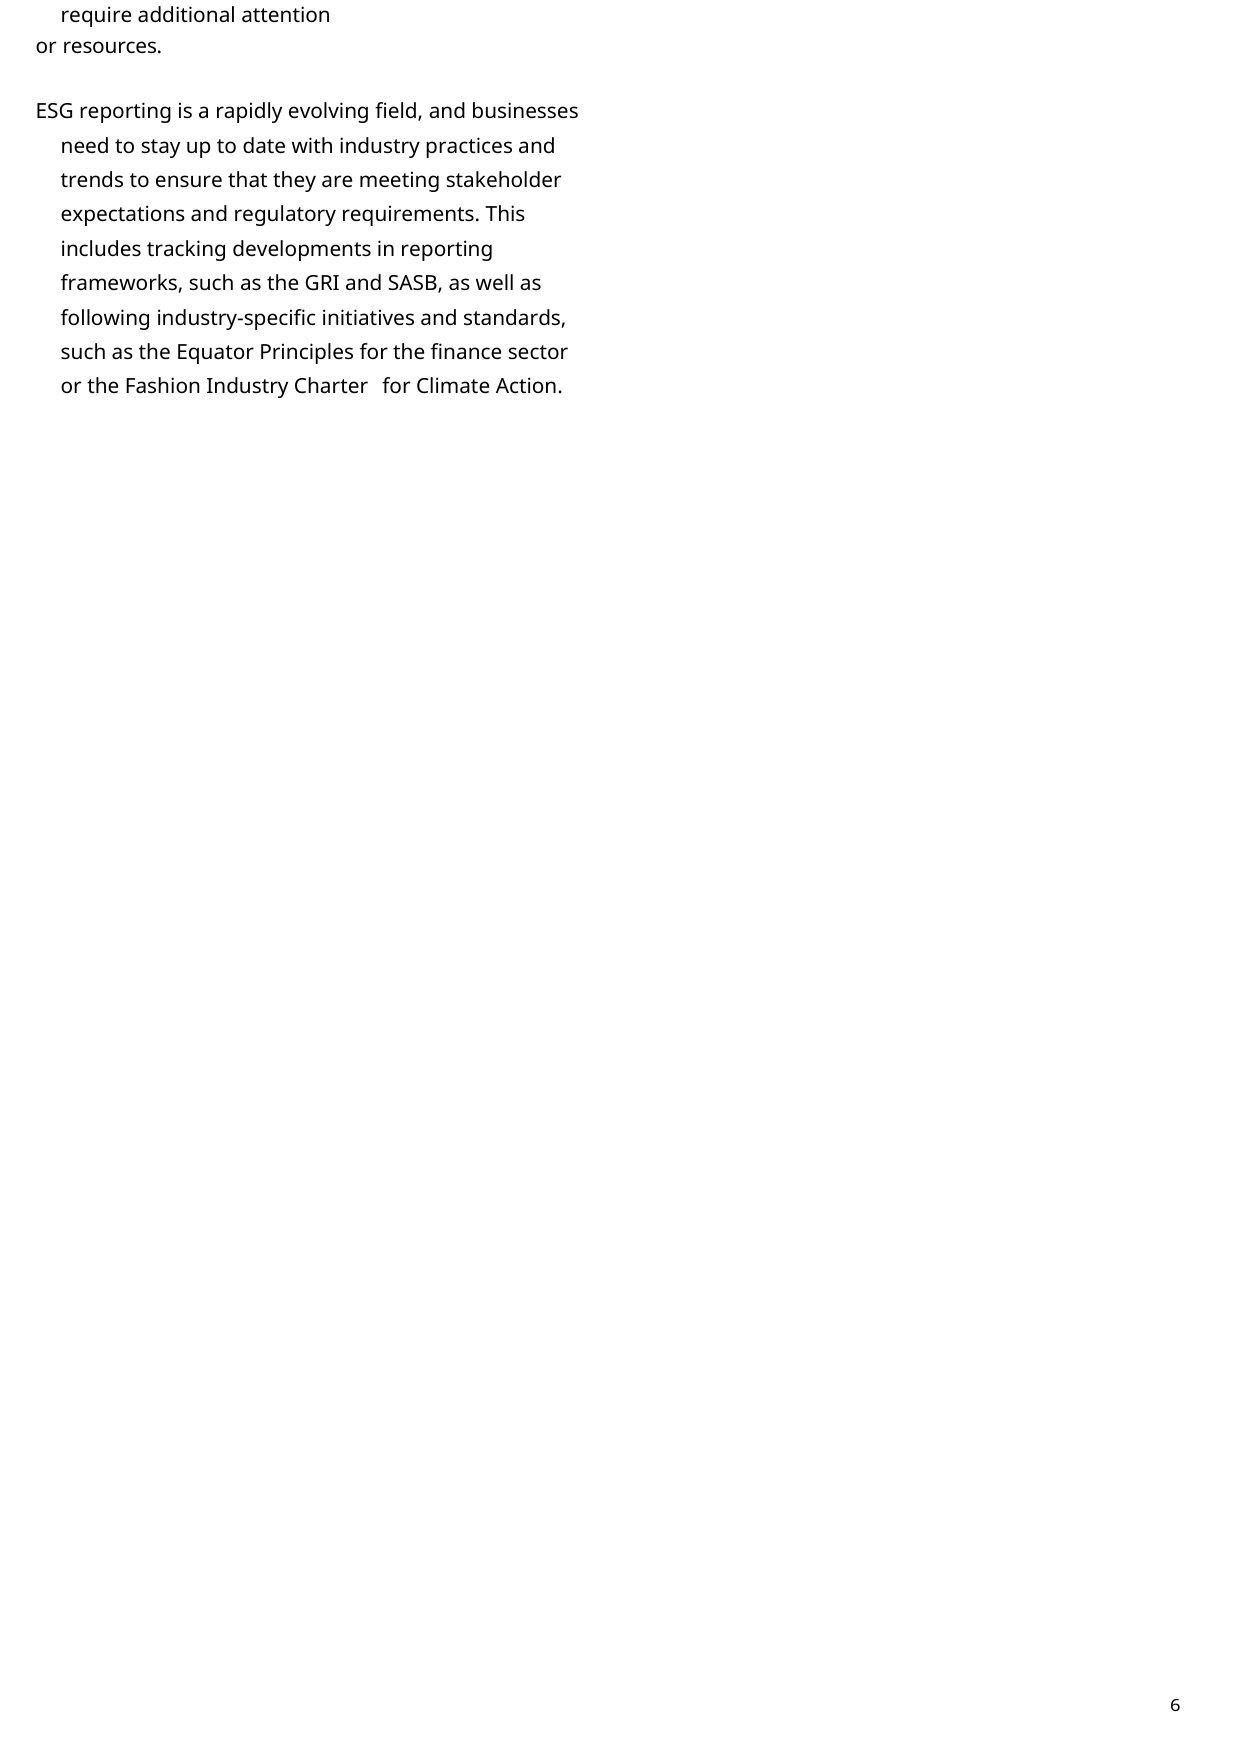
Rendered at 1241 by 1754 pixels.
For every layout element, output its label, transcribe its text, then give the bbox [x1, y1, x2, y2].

text or resources. [35, 34, 1240, 58]
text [60, 0, 578, 28]
text ESG reporting is a rapidly evolving field, and businesses need to stay up to date with industry practices and trends to ensure that they are meeting stakeholder expectations and regulatory requirements. This includes tracking developments in reporting frameworks, such as the GRI and SASB, as well as following industry-specific initiatives and standards, such as the Equator Principles for the finance sector or the Fashion Industry Charter for Climate Action. [35, 96, 590, 400]
